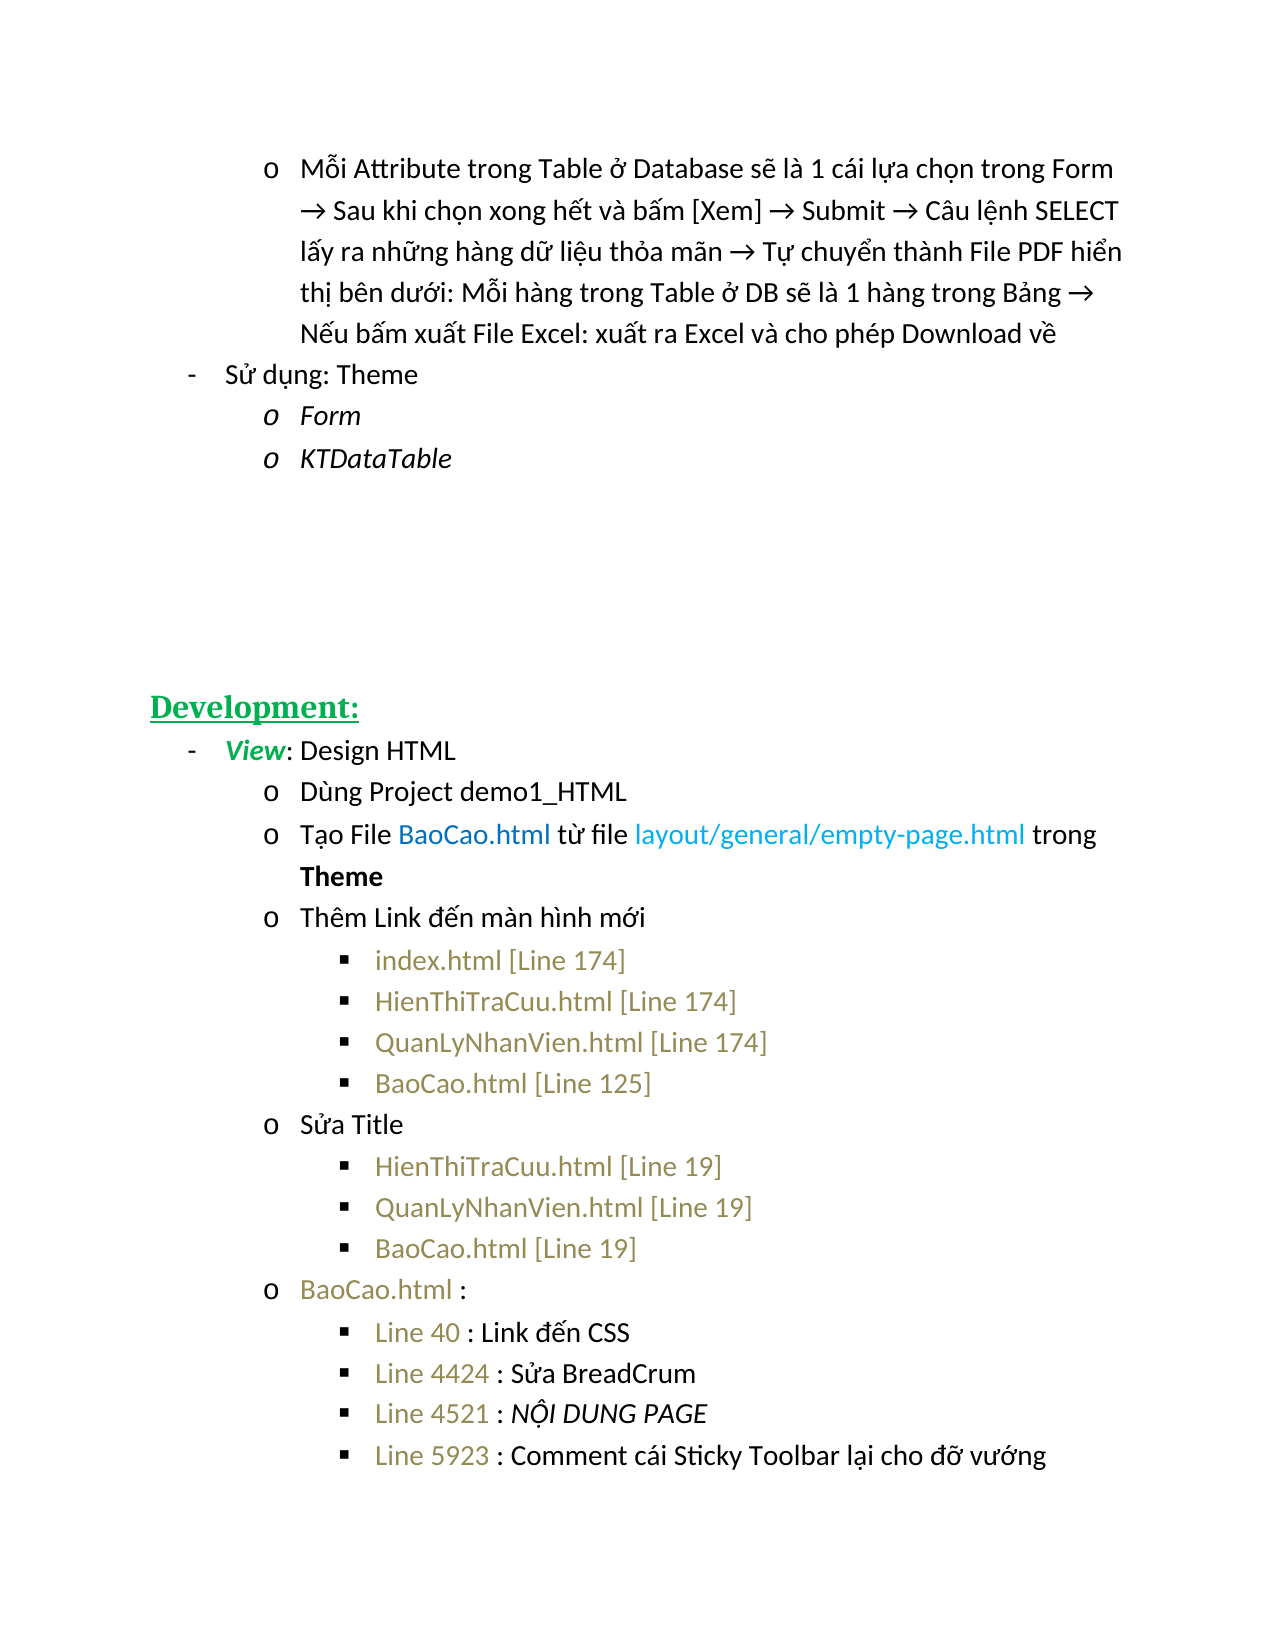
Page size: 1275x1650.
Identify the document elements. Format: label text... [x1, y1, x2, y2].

list BaoCao.html [Line 125] [337, 1065, 1125, 1100]
list Thêm Link đến màn hình mới [262, 899, 1125, 936]
list QuanLyNhanVien.html [Line 174] [337, 1024, 1125, 1059]
list BaoCao.html [Line 19] [337, 1230, 1125, 1266]
list KTDataTable [262, 440, 1125, 477]
list Dùng Project demo1_HTML [262, 773, 1125, 811]
list Form [262, 397, 1125, 434]
list QuanLyNhanVien.html [Line 19] [337, 1189, 1125, 1225]
list View: Design HTML [187, 732, 1125, 768]
list Line 4424 : Sửa BreadCrum [337, 1355, 1125, 1390]
list Line 5923 : Comment cái Sticky Toolbar lại cho đỡ vướng [337, 1437, 1125, 1472]
list index.html [Line 174] [337, 942, 1125, 978]
list Sửa Title [262, 1106, 1125, 1143]
list HienThiTraCuu.html [Line 174] [337, 983, 1125, 1018]
subtitle Development: [150, 688, 1125, 727]
list BaoCao.html : [262, 1271, 1125, 1308]
list Line 40 : Link đến CSS [337, 1314, 1125, 1349]
list HienThiTraCuu.html [Line 19] [337, 1148, 1125, 1184]
list Tạo File BaoCao.html từ file layout/general/empty-page.html trong Theme [262, 816, 1125, 894]
list Sử dụng: Theme [187, 356, 1125, 392]
list Line 4521 : NỘI DUNG PAGE [337, 1396, 1125, 1431]
list Mỗi Attribute trong Table ở Database sẽ là 1 cái lựa chọn trong Form → Sau khi chọn xong hết và bấm [Xem] → Submit → Câu lệnh SELECT lấy ra những hàng dữ liệu thỏa mãn → Tự chuyển thành File PDF hiển thị bên dưới: Mỗi hàng trong Table ở DB sẽ là 1 hàng trong Bảng → Nếu bấm xuất File Excel: xuất ra Excel và cho phép Download về [262, 150, 1125, 351]
